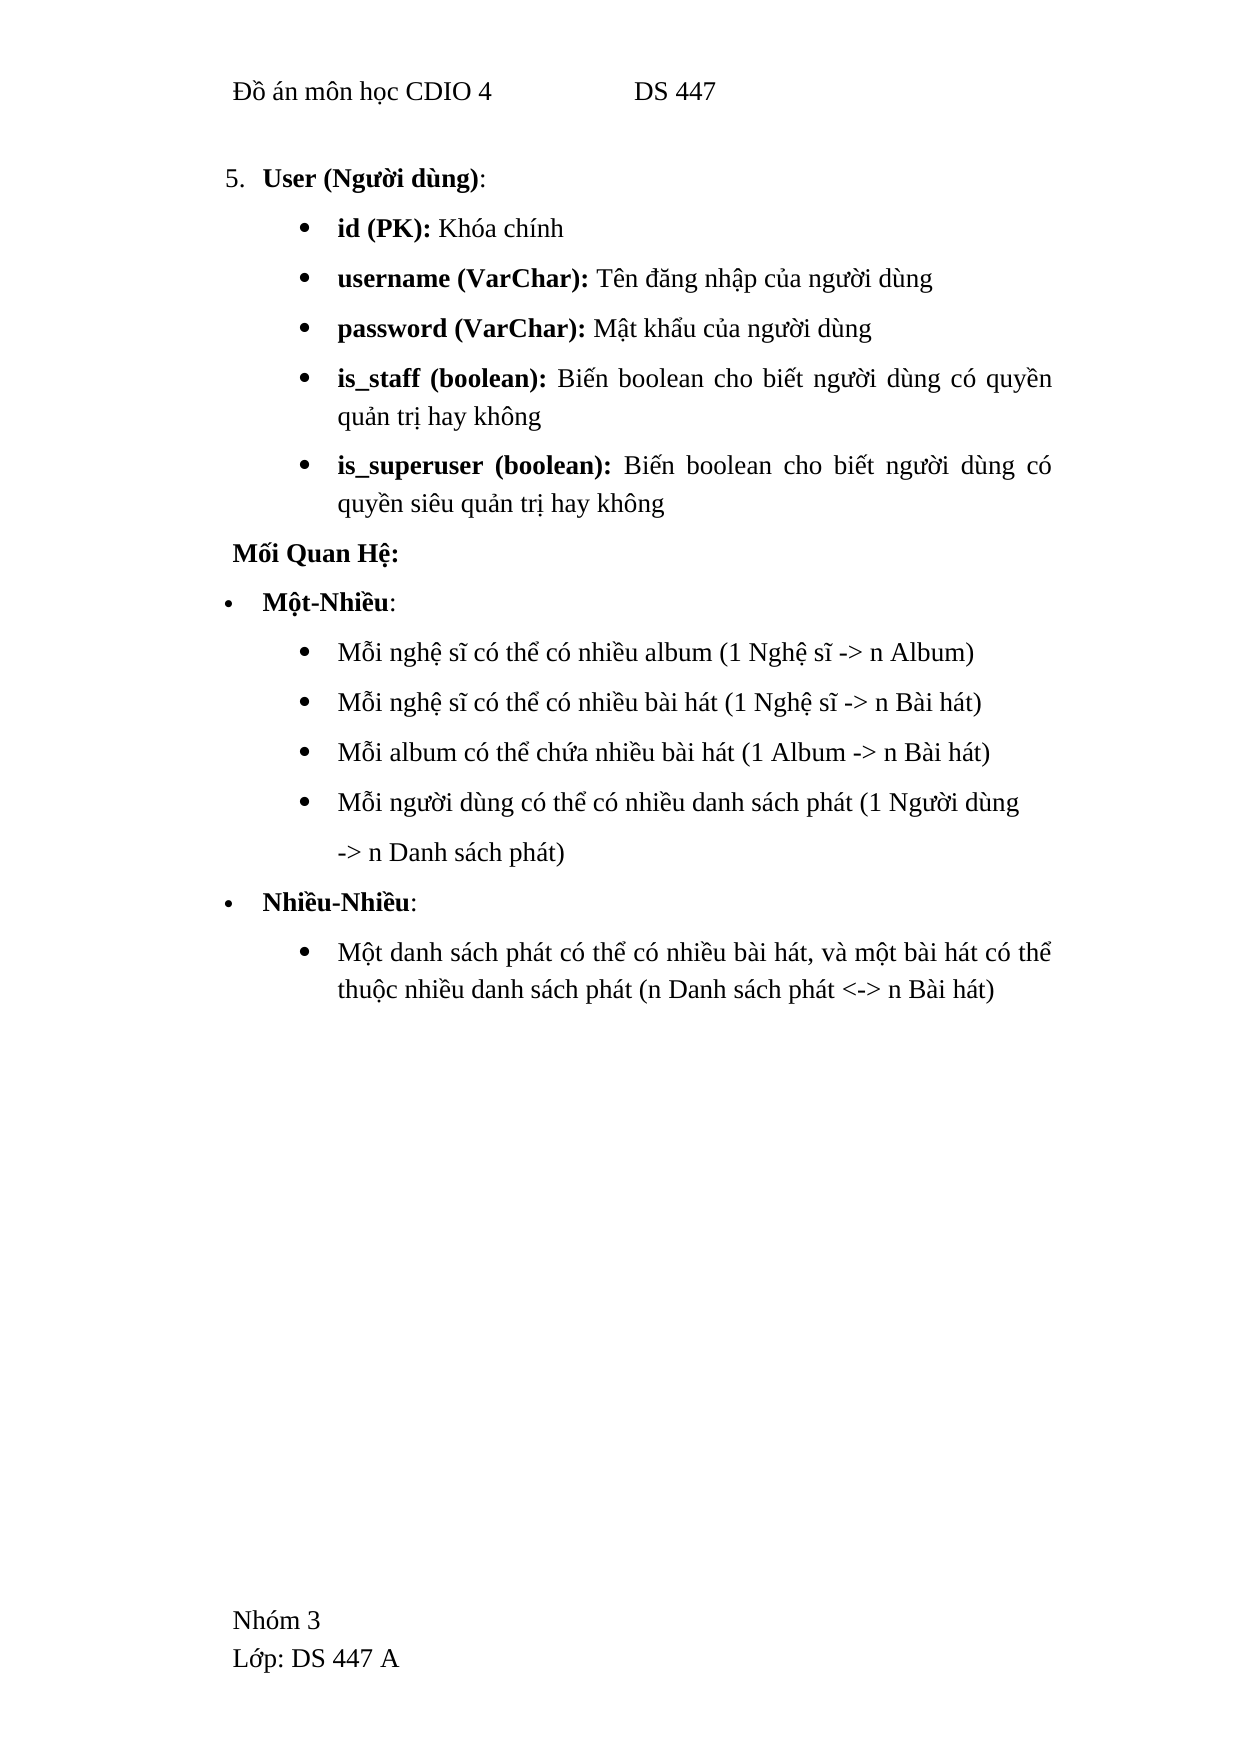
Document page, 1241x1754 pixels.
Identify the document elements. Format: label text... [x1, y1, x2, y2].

list Mỗi nghệ sĩ có thể có nhiều album (1 Nghệ sĩ -> n Album) [300, 636, 1053, 667]
text Mối Quan Hệ: [187, 537, 1053, 568]
list id (PK): Khóa chính [300, 212, 1053, 243]
list is_superuser (boolean): Biến boolean cho biết người dùng có quyền siêu quản trị hay không [300, 449, 1053, 518]
list Mỗi người dùng có thể có nhiều danh sách phát (1 Người dùng [300, 786, 1053, 817]
list Một danh sách phát có thể có nhiều bài hát, và một bài hát có thể thuộc nhiều danh sách phát (n Danh sách phát <-> n Bài hát) [300, 936, 1053, 1004]
list Mỗi nghệ sĩ có thể có nhiều bài hát (1 Nghệ sĩ -> n Bài hát) [300, 686, 1053, 717]
list password (VarChar): Mật khẩu của người dùng [300, 312, 1053, 343]
list Một-Nhiều: [225, 586, 1053, 618]
list Nhiều-Nhiều: [225, 886, 1053, 917]
list Mỗi album có thể chứa nhiều bài hát (1 Album -> n Bài hát) [300, 736, 1053, 767]
list User (Người dùng): [225, 162, 1053, 194]
list username (VarChar): Tên đăng nhập của người dùng [300, 262, 1053, 293]
text -> n Danh sách phát) [337, 836, 1053, 867]
list is_staff (boolean): Biến boolean cho biết người dùng có quyền quản trị hay không [300, 362, 1053, 431]
